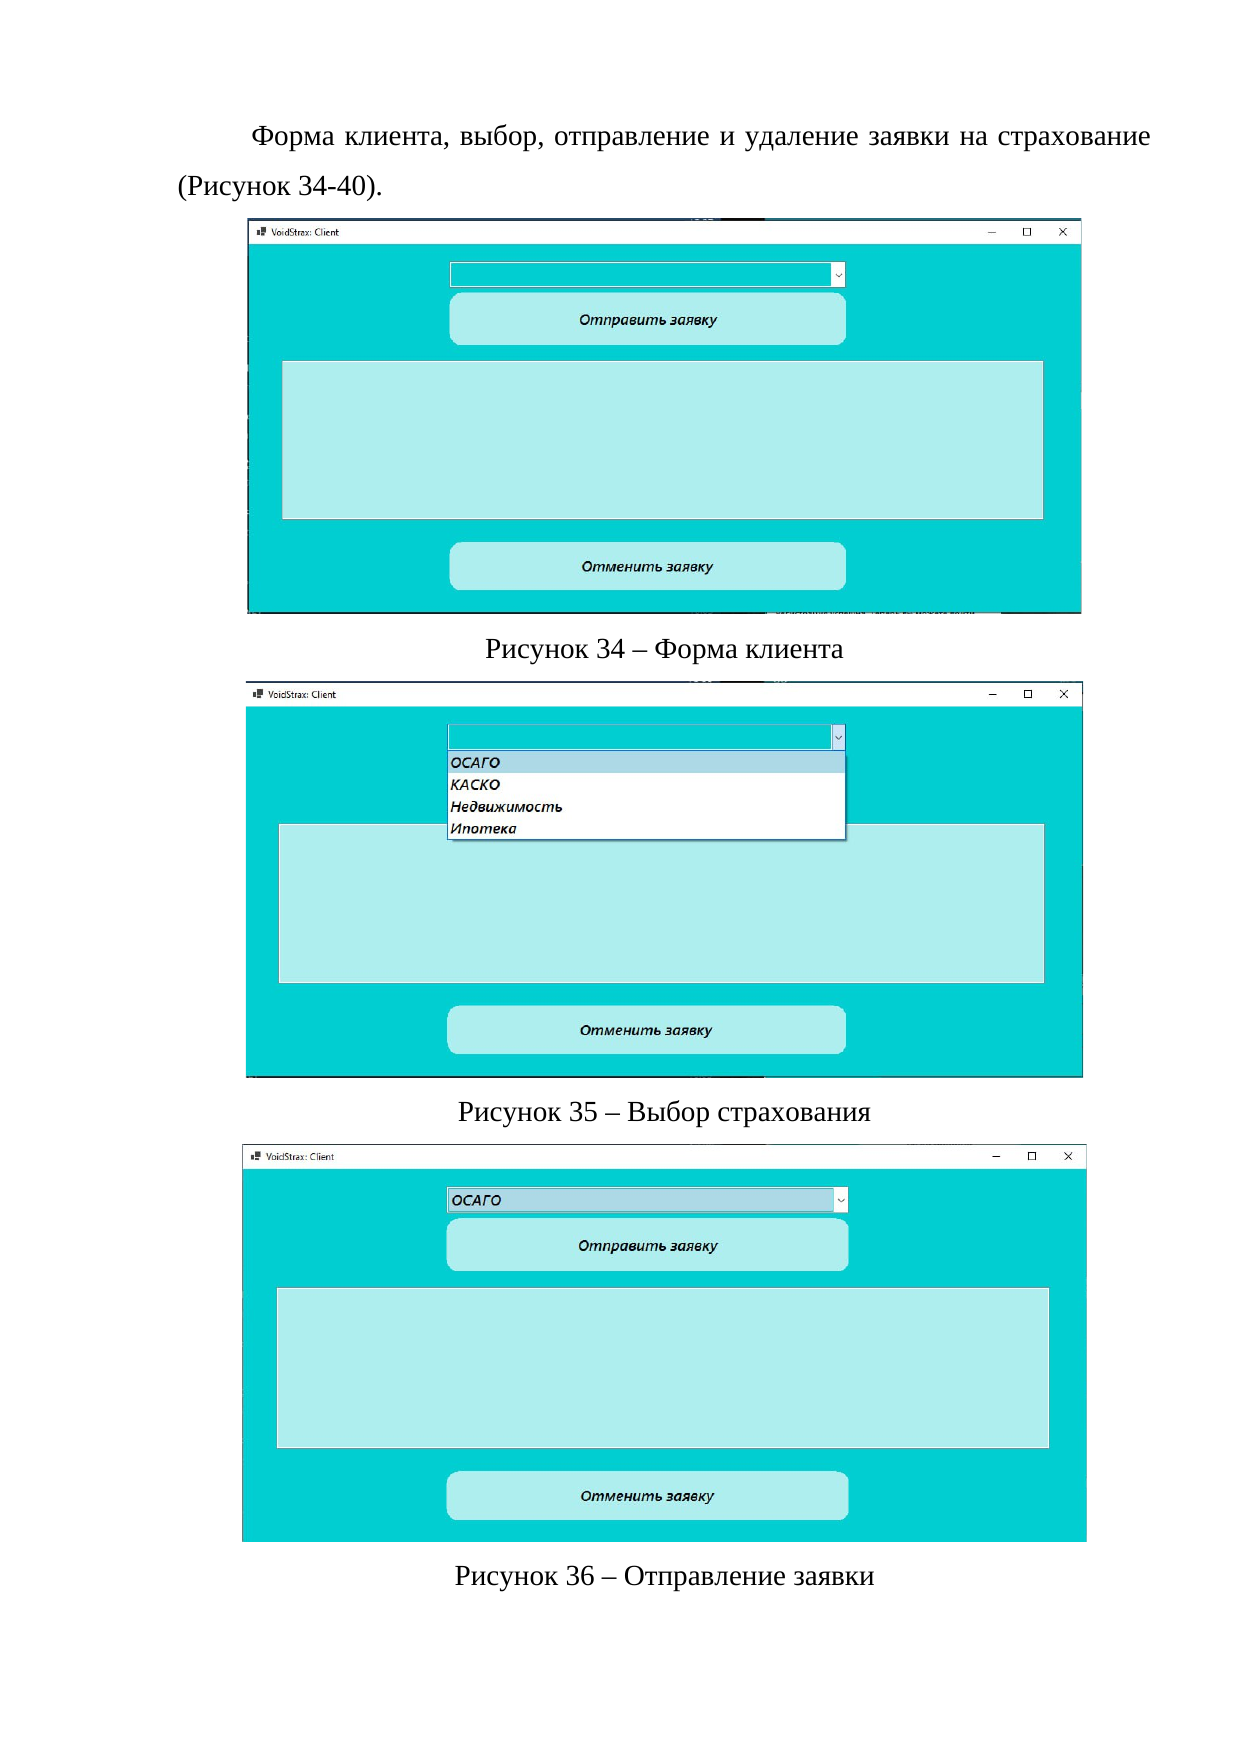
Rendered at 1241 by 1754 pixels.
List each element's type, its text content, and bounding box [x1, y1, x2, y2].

text Форма клиента, выбор, отправление и удаление заявки на страхование (Рисунок 34-40). [177, 118, 1152, 202]
text Рисунок 36 – Отправление заявки [177, 1558, 1152, 1592]
text Рисунок 35 – Выбор страхования [177, 1094, 1152, 1128]
picture [242, 1144, 1087, 1542]
text Рисунок 34 – Форма клиента [177, 631, 1152, 664]
picture [245, 681, 1084, 1078]
picture [247, 218, 1082, 614]
